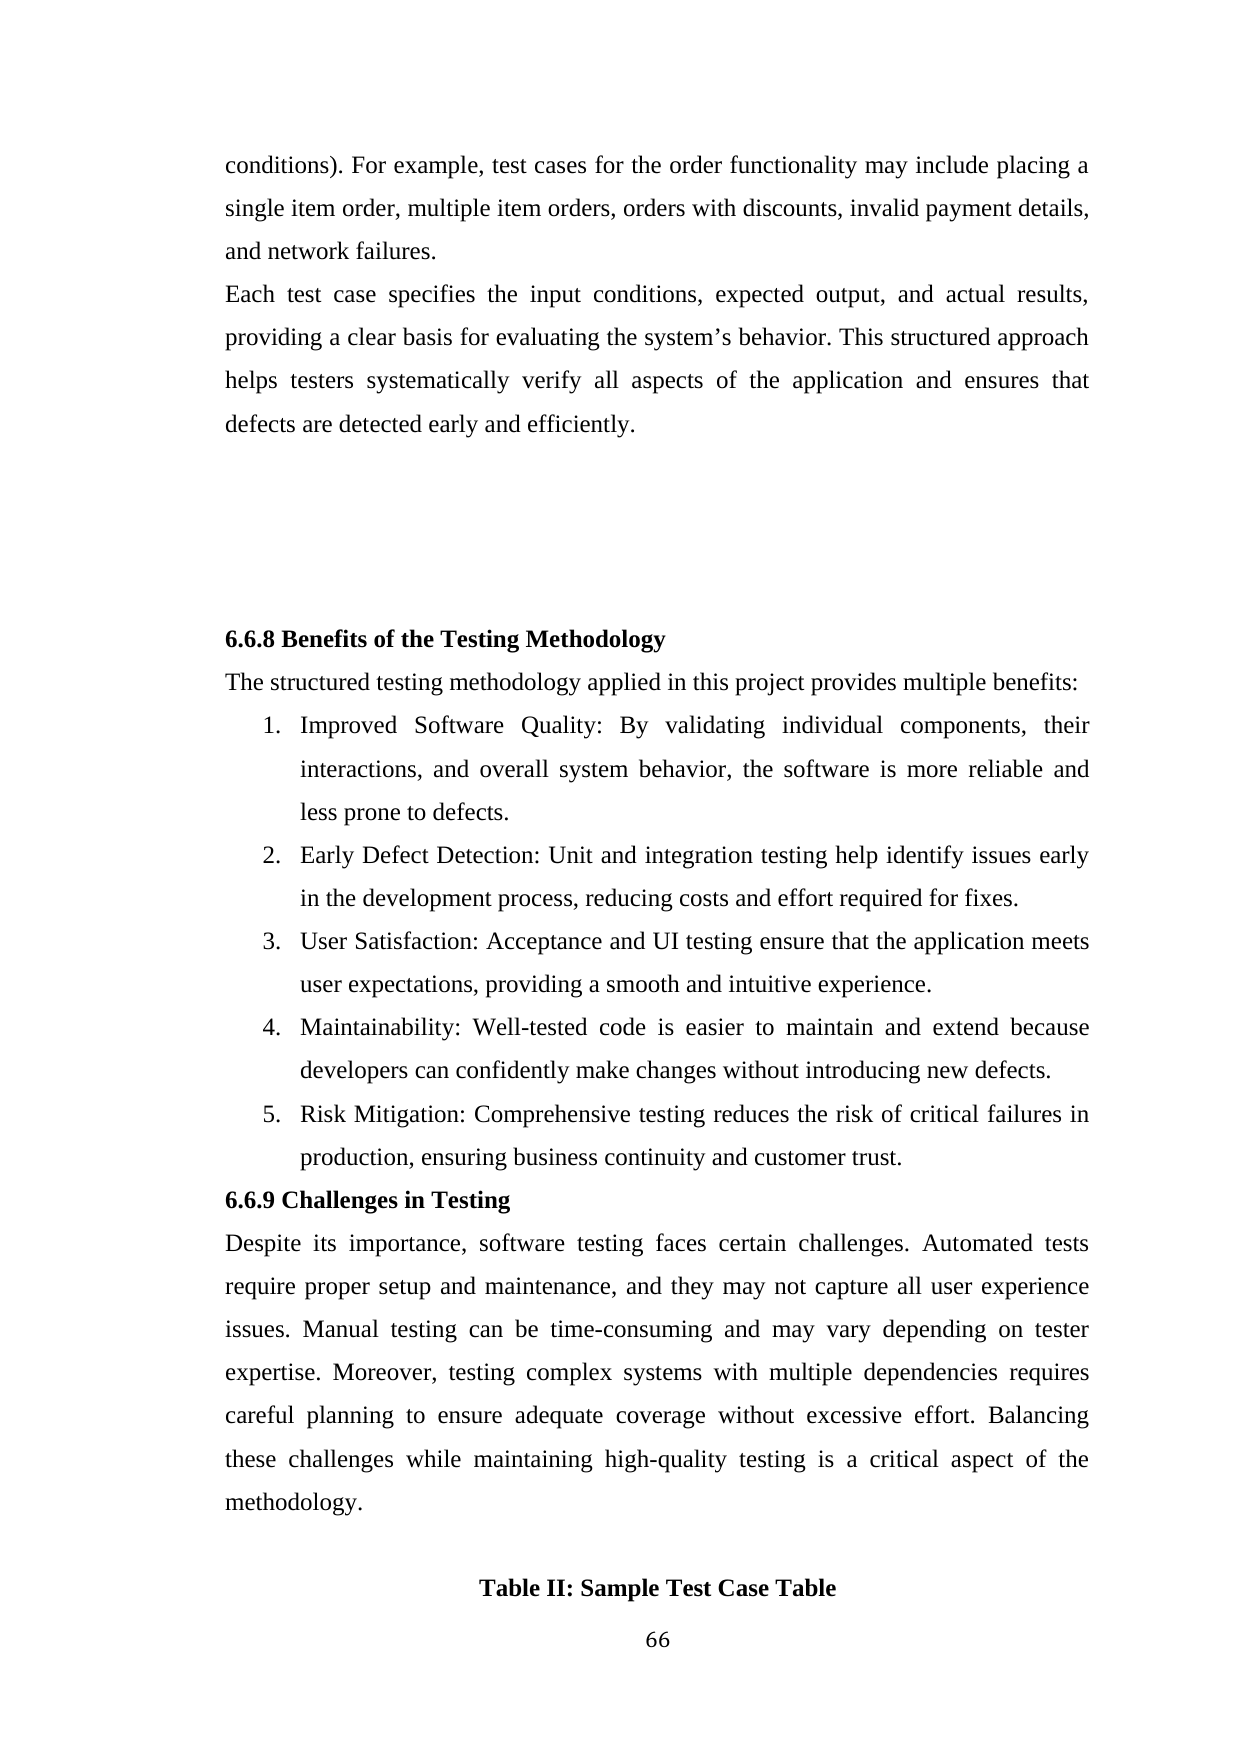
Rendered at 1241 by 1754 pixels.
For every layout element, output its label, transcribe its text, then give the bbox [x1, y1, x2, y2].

list Early Defect Detection: Unit and integration testing help identify issues early in the development process, reducing costs and effort required for fixes. [262, 840, 1090, 912]
text Table II: Sample Test Case Table [225, 1530, 1090, 1602]
text 6.6.9 Challenges in Testing [225, 1185, 1090, 1214]
list User Satisfaction: Acceptance and UI testing ensure that the application meets user expectations, providing a smooth and intuitive experience. [262, 926, 1090, 998]
list Maintainability: Well-tested code is easier to maintain and extend because developers can confidently make changes without introducing new defects. [262, 1012, 1090, 1084]
list Risk Mitigation: Comprehensive testing reduces the risk of critical failures in production, ensuring business continuity and customer trust. [262, 1099, 1090, 1171]
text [225, 150, 1090, 265]
text Despite its importance, software testing faces certain challenges. Automated tests require proper setup and maintenance, and they may not capture all user experience issues. Manual testing can be time-consuming and may vary depending on tester expertise. Moreover, testing complex systems with multiple dependencies requires careful planning to ensure adequate coverage without excessive effort. Balancing these challenges while maintaining high-quality testing is a critical aspect of the methodology. [225, 1228, 1090, 1516]
text Each test case specifies the input conditions, expected output, and actual results, providing a clear basis for evaluating the system’s behavior. This structured approach helps testers systematically verify all aspects of the application and ensures that defects are detected early and efficiently. [225, 279, 1090, 437]
text 6.6.8 Benefits of the Testing Methodology [225, 624, 1090, 653]
list Improved Software Quality: By validating individual components, their interactions, and overall system behavior, the software is more reliable and less prone to defects. [262, 711, 1090, 826]
text The structured testing methodology applied in this project provides multiple benefits: [225, 667, 1090, 696]
